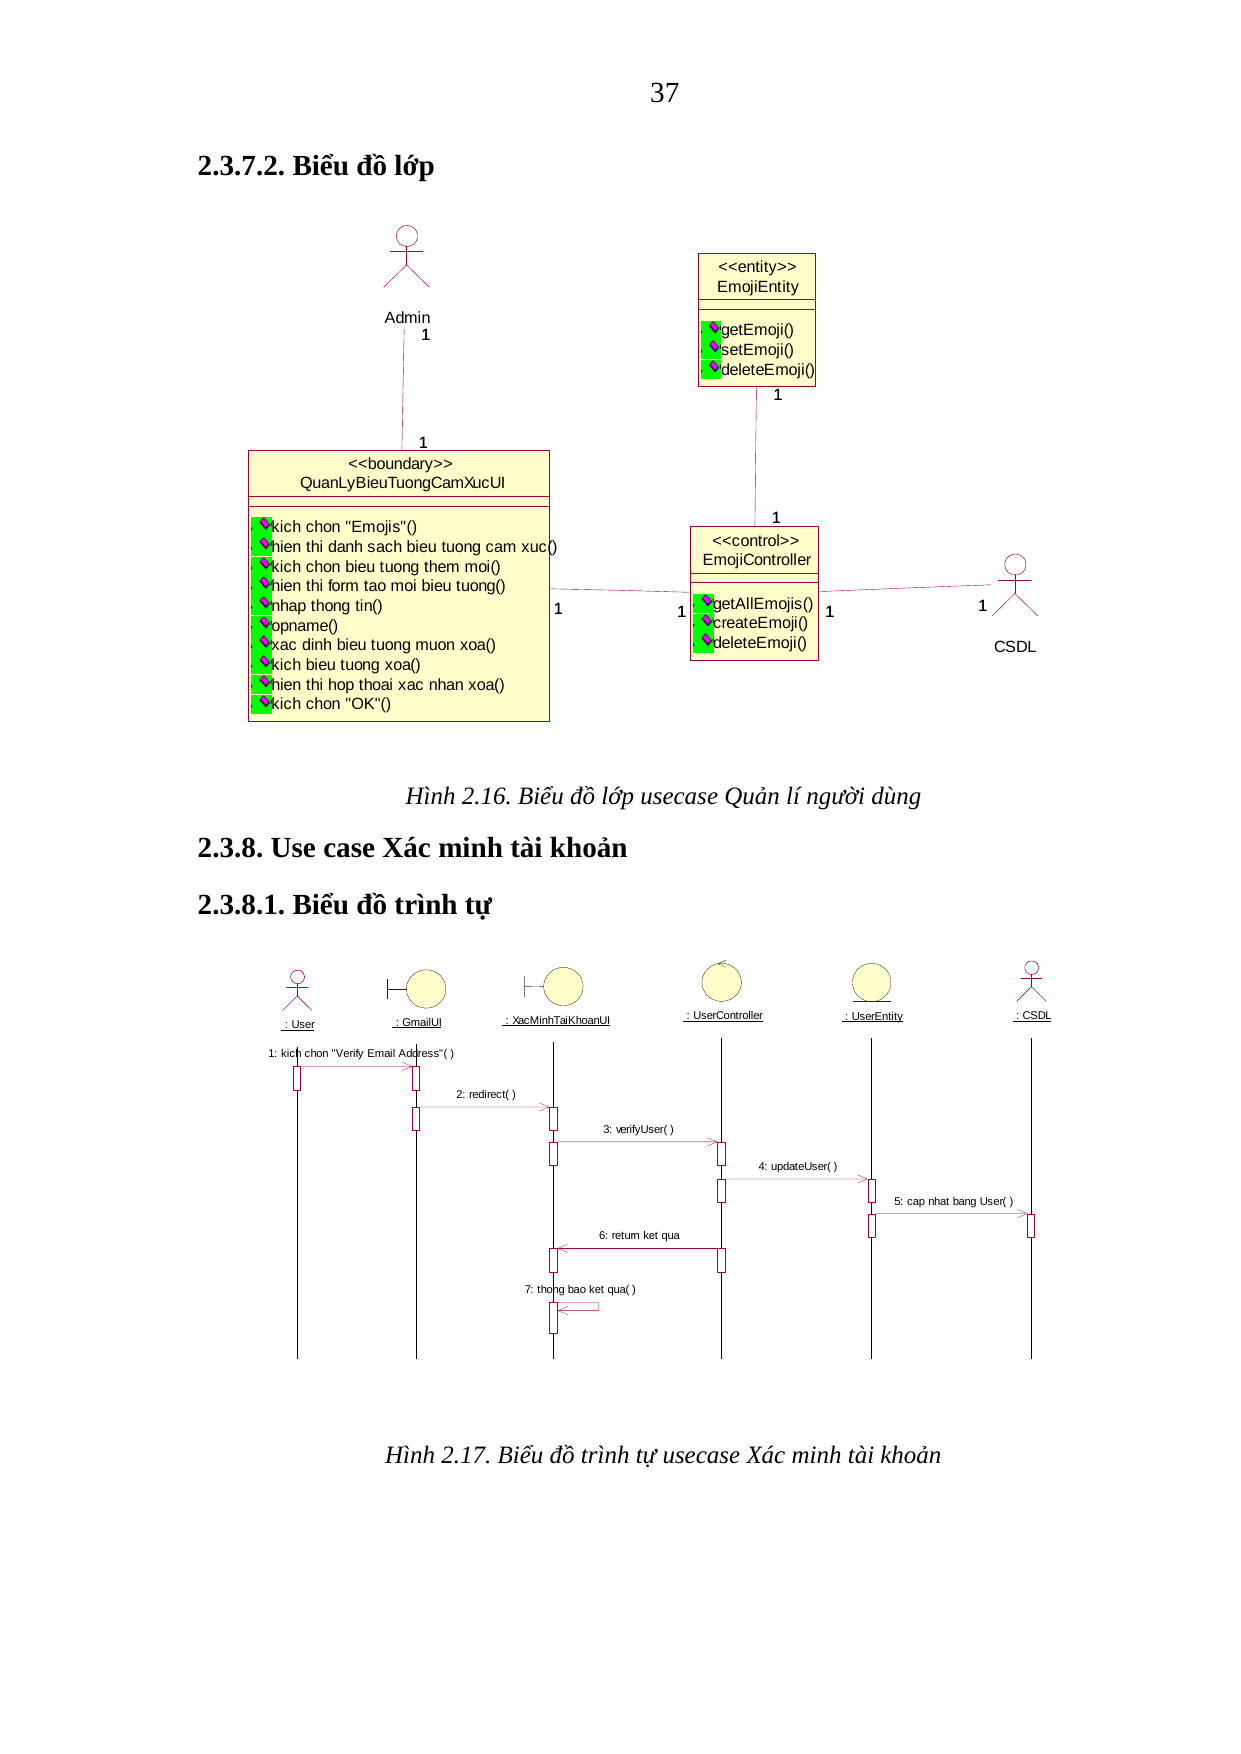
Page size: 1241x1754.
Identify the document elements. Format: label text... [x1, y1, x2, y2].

subtitle 2.3.8.1. Biểu đồ trình tự [197, 887, 1122, 921]
subtitle 2.3.8. Use case Xác minh tài khoản [197, 831, 1122, 864]
text Hình 2.17. Biểu đồ trình tự usecase Xác minh tài khoản [207, 1440, 1122, 1469]
subtitle 2.3.7.2. Biểu đồ lớp [197, 148, 1122, 181]
text Hình 2.16. Biểu đồ lớp usecase Quản lí người dùng [207, 781, 1122, 810]
